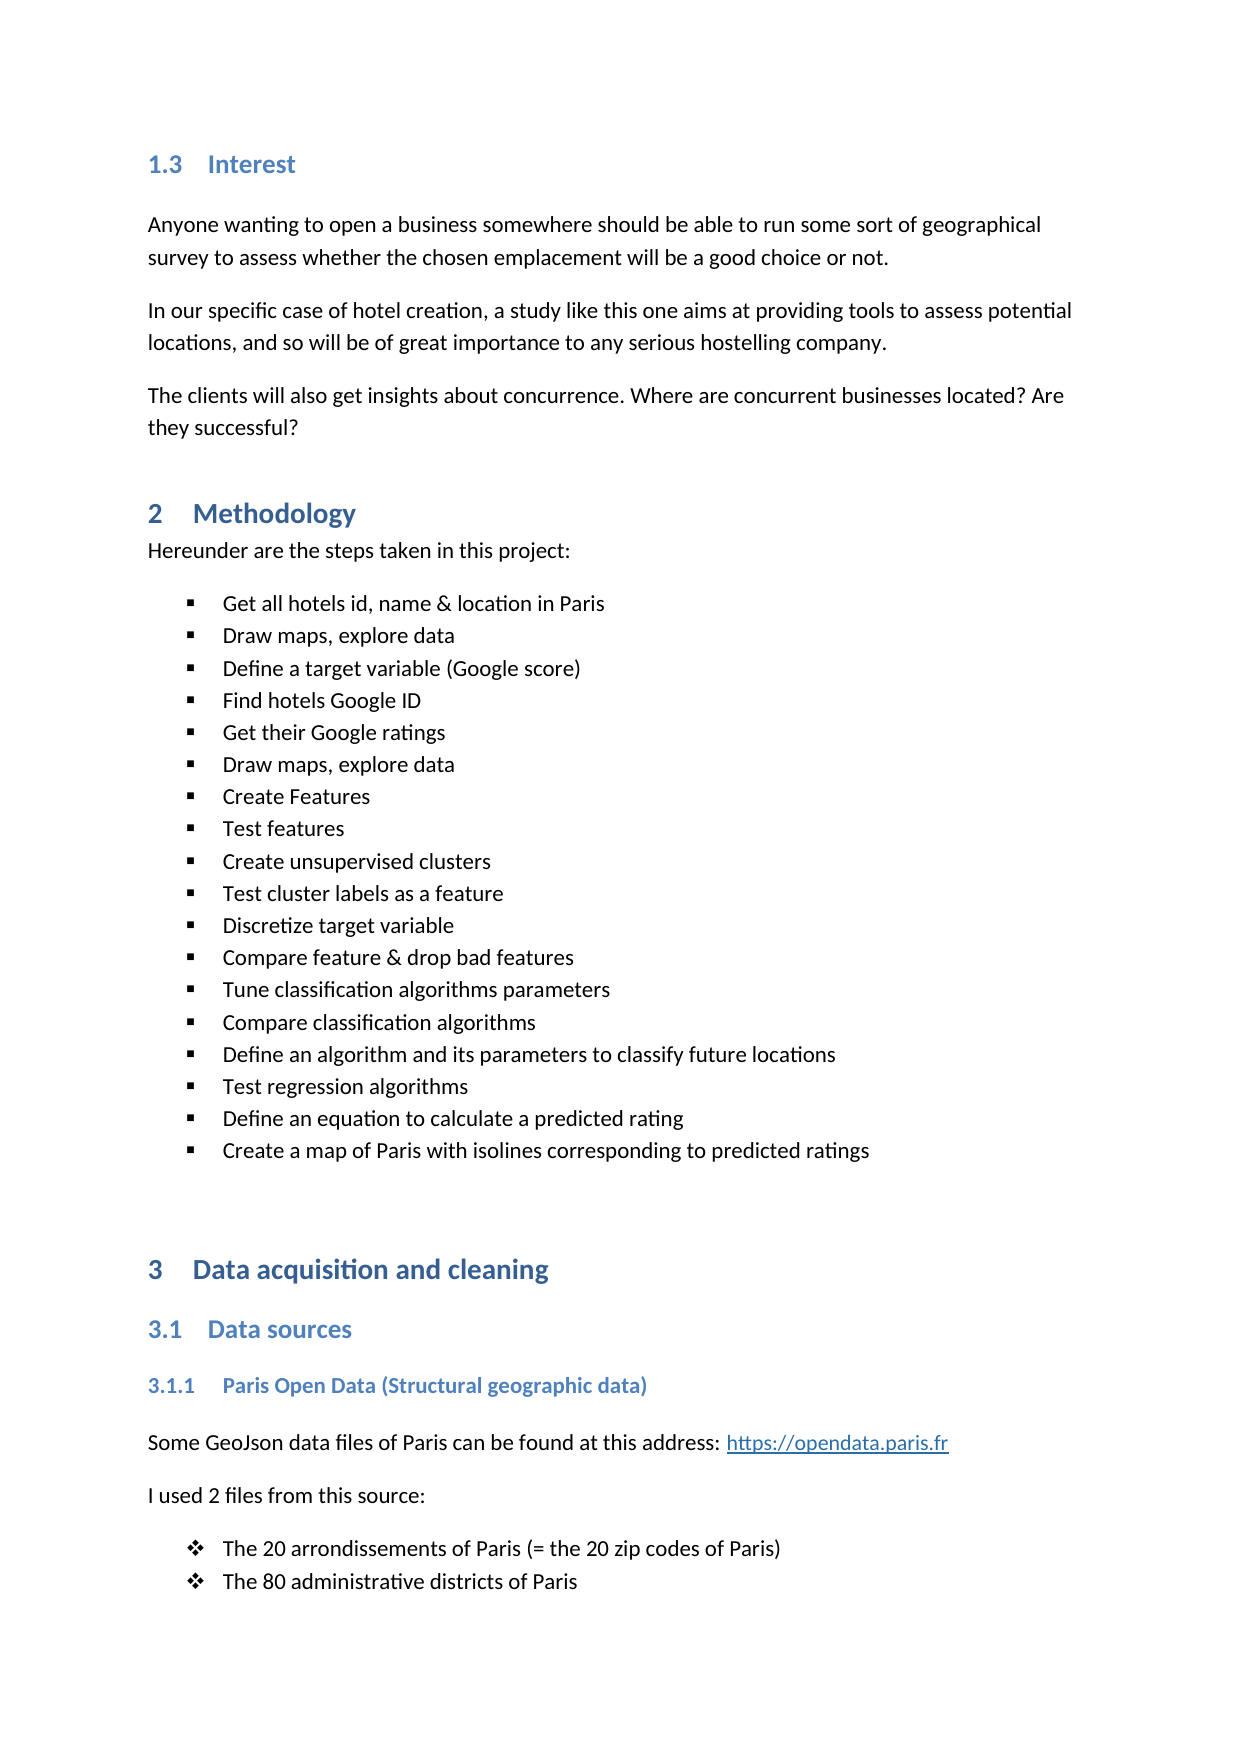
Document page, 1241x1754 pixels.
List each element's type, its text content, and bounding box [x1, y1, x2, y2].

list Test cluster labels as a feature [185, 879, 1093, 907]
list The 80 administrative districts of Paris [185, 1567, 1093, 1595]
list Compare classification algorithms [185, 1008, 1093, 1036]
list Draw maps, explore data [185, 621, 1093, 649]
list Create unsupervised clusters [185, 847, 1093, 875]
list Define an equation to calculate a predicted rating [185, 1104, 1093, 1132]
subtitle Interest [148, 148, 1093, 181]
list Define a target variable (Google score) [185, 654, 1093, 682]
list Tune classification algorithms parameters [185, 976, 1093, 1003]
subtitle Data acquisition and cleaning [148, 1251, 1093, 1286]
list Discretize target variable [185, 911, 1093, 939]
list Define an algorithm and its parameters to classify future locations [185, 1040, 1093, 1068]
text Hereunder are the steps taken in this project: [148, 536, 1093, 564]
list Draw maps, explore data [185, 750, 1093, 778]
list Create Features [185, 782, 1093, 810]
list Test features [185, 814, 1093, 843]
subtitle Paris Open Data (Structural geographic data) [148, 1371, 1093, 1399]
text I used 2 files from this source: [148, 1482, 1093, 1509]
text In our specific case of hotel creation, a study like this one aims at providing tools to assess potential locations, and so will be of great importance to any serious hostelling company. [148, 296, 1093, 356]
list Create a map of Paris with isolines corresponding to predicted ratings [185, 1136, 1093, 1164]
list Find hotels Google ID [185, 686, 1093, 714]
subtitle Data sources [148, 1313, 1093, 1346]
list Test regression algorithms [185, 1072, 1093, 1100]
list Get all hotels id, name & location in Paris [185, 589, 1093, 617]
text Anyone wanting to open a business somewhere should be able to run some sort of geographical survey to assess whether the chosen emplacement will be a good choice or not. [148, 211, 1093, 271]
subtitle Methodology [148, 495, 1093, 531]
list Compare feature & drop bad features [185, 943, 1093, 971]
text The clients will also get insights about concurrence. Where are concurrent businesses located? Are they successful? [148, 381, 1093, 441]
text Some GeoJson data files of Paris can be found at this address: https://opendata.paris.fr [148, 1428, 1093, 1457]
list Get their Google ratings [185, 718, 1093, 746]
list The 20 arrondissements of Paris (= the 20 zip codes of Paris) [185, 1534, 1093, 1563]
